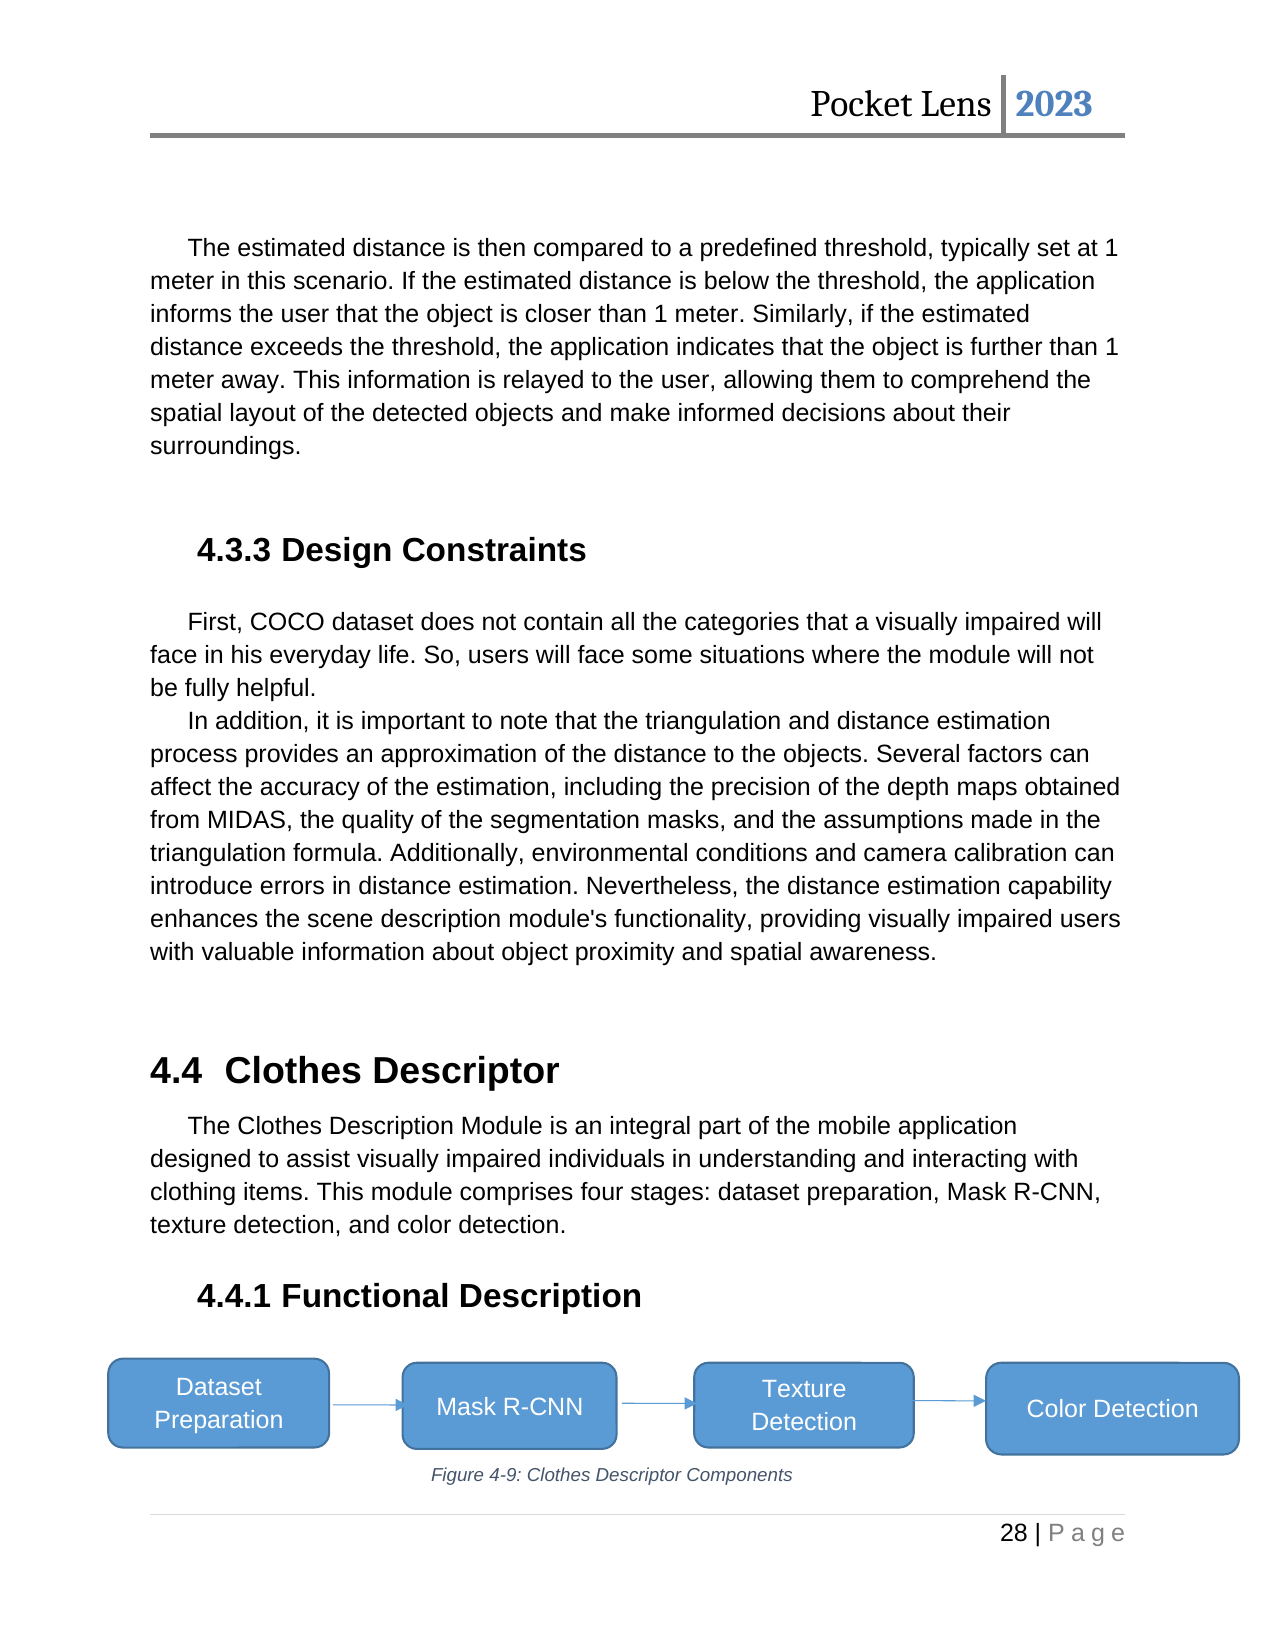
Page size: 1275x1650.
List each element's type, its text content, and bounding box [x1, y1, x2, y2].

text The estimated distance is then compared to a predefined threshold, typically set at 1 meter in this scenario. If the estimated distance is below the threshold, the application informs the user that the object is closer than 1 meter. Similarly, if the estimated distance exceeds the threshold, the application indicates that the object is further than 1 meter away. This information is relayed to the user, allowing them to comprehend the spatial layout of the detected objects and make informed decisions about their surroundings. [150, 233, 1125, 459]
subtitle Functional Description [197, 1276, 1125, 1314]
subtitle Clothes Descriptor [150, 1049, 1125, 1092]
text The Clothes Description Module is an integral part of the mobile application designed to assist visually impaired individuals in understanding and interacting with clothing items. This module comprises four stages: dataset preparation, Mask R-CNN, texture detection, and color detection. [150, 1111, 1125, 1239]
text In addition, it is important to note that the triangulation and distance estimation process provides an approximation of the distance to the objects. Several factors can affect the accuracy of the estimation, including the precision of the depth maps obtained from MIDAS, the quality of the segmentation masks, and the assumptions made in the triangulation formula. Additionally, environmental conditions and camera calibration can introduce errors in distance estimation. Nevertheless, the distance estimation capability enhances the scene description module's functionality, providing visually impaired users with valuable information about object proximity and spatial awareness. [150, 706, 1125, 966]
text First, COCO dataset does not contain all the categories that a visually impaired will face in his everyday life. So, users will face some situations where the module will not be fully helpful. [150, 607, 1125, 702]
subtitle Design Constraints [197, 530, 1125, 568]
